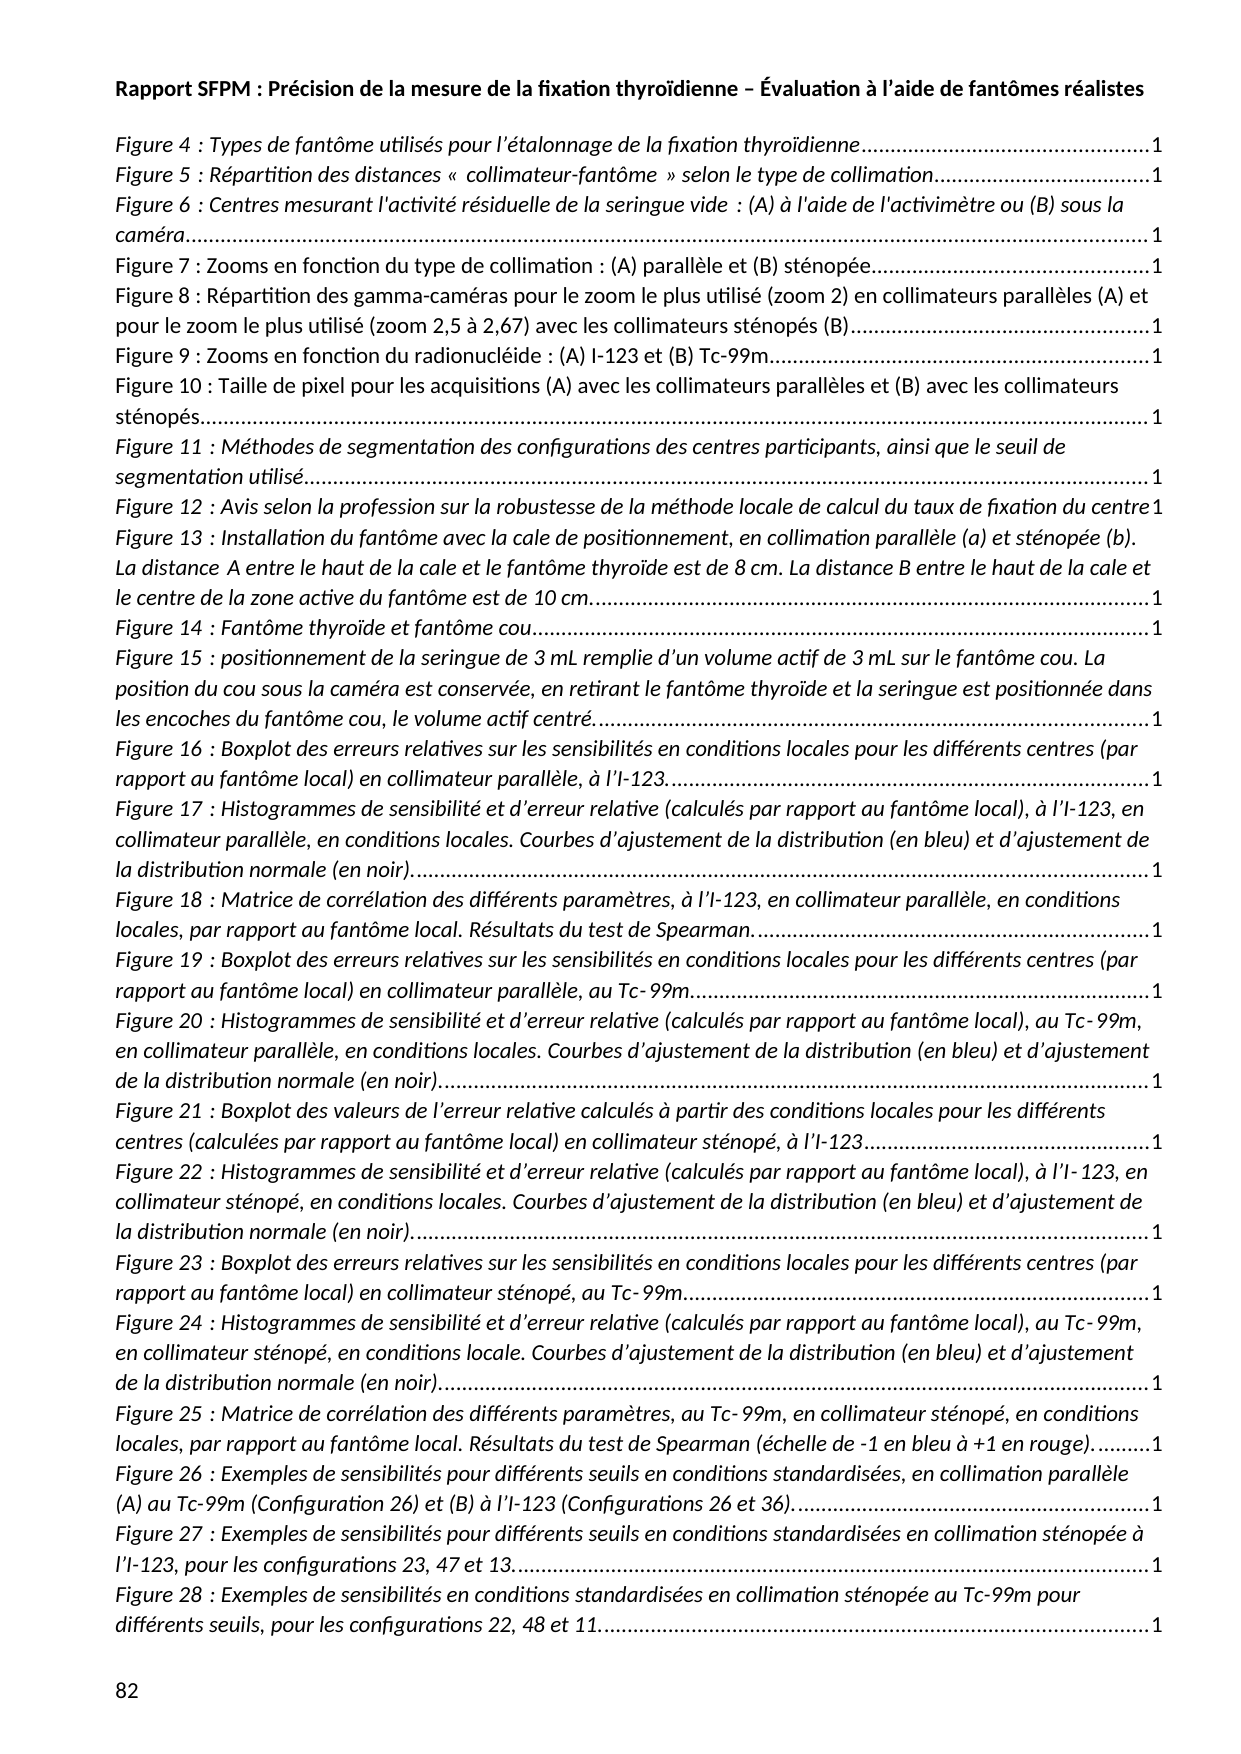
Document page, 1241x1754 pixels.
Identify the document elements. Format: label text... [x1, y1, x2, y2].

text Figure 15 : positionnement de la seringue de 3 mL remplie d’un volume actif de 3 mL sur le fantôme cou. La position du cou sous la caméra est conservée, en retirant le fantôme thyroïde et la seringue est positionnée dans les encoches du fantôme cou, le volume actif centré. 1 [115, 643, 1163, 732]
text Figure 24 : Histogrammes de sensibilité et d’erreur relative (calculés par rapport au fantôme local), au Tc-99m, en collimateur sténopé, en conditions locale. Courbes d’ajustement de la distribution (en bleu) et d’ajustement de la distribution normale (en noir). 1 [115, 1308, 1163, 1396]
text Figure 22 : Histogrammes de sensibilité et d’erreur relative (calculés par rapport au fantôme local), à l’I-123, en collimateur sténopé, en conditions locales. Courbes d’ajustement de la distribution (en bleu) et d’ajustement de la distribution normale (en noir). 1 [115, 1157, 1163, 1245]
text Figure 5 : Répartition des distances « collimateur-fantôme » selon le type de collimation 1 [115, 160, 1163, 188]
text Figure 20 : Histogrammes de sensibilité et d’erreur relative (calculés par rapport au fantôme local), au Tc-99m, en collimateur parallèle, en conditions locales. Courbes d’ajustement de la distribution (en bleu) et d’ajustement de la distribution normale (en noir). 1 [115, 1006, 1163, 1094]
text Figure 13 : Installation du fantôme avec la cale de positionnement, en collimation parallèle (a) et sténopée (b). La distance A entre le haut de la cale et le fantôme thyroïde est de 8 cm. La distance B entre le haut de la cale et le centre de la zone active du fantôme est de 10 cm. 1 [115, 523, 1163, 611]
text Figure 16 : Boxplot des erreurs relatives sur les sensibilités en conditions locales pour les différents centres (par rapport au fantôme local) en collimateur parallèle, à l’I-123. 1 [115, 734, 1163, 792]
text Figure 17 : Histogrammes de sensibilité et d’erreur relative (calculés par rapport au fantôme local), à l’I-123, en collimateur parallèle, en conditions locales. Courbes d’ajustement de la distribution (en bleu) et d’ajustement de la distribution normale (en noir). 1 [115, 794, 1163, 883]
text Figure 9 : Zooms en fonction du radionucléide : (A) I-123 et (B) Tc-99m 1 [115, 341, 1163, 369]
text Figure 28 : Exemples de sensibilités en conditions standardisées en collimation sténopée au Tc-99m pour différents seuils, pour les configurations 22, 48 et 11. 1 [115, 1580, 1163, 1638]
text Figure 14 : Fantôme thyroïde et fantôme cou 1 [115, 613, 1163, 641]
text Figure 23 : Boxplot des erreurs relatives sur les sensibilités en conditions locales pour les différents centres (par rapport au fantôme local) en collimateur sténopé, au Tc-99m 1 [115, 1248, 1163, 1306]
text Figure 11 : Méthodes de segmentation des configurations des centres participants, ainsi que le seuil de segmentation utilisé 1 [115, 432, 1163, 490]
text Figure 12 : Avis selon la profession sur la robustesse de la méthode locale de calcul du taux de fixation du centre 1 [115, 492, 1163, 520]
text Figure 21 : Boxplot des valeurs de l’erreur relative calculés à partir des conditions locales pour les différents centres (calculées par rapport au fantôme local) en collimateur sténopé, à l’I-123 1 [115, 1097, 1163, 1155]
text Figure 18 : Matrice de corrélation des différents paramètres, à l’I-123, en collimateur parallèle, en conditions locales, par rapport au fantôme local. Résultats du test de Spearman. 1 [115, 885, 1163, 943]
text Figure 19 : Boxplot des erreurs relatives sur les sensibilités en conditions locales pour les différents centres (par rapport au fantôme local) en collimateur parallèle, au Tc-99m. 1 [115, 946, 1163, 1004]
text Figure 4 : Types de fantôme utilisés pour l’étalonnage de la fixation thyroïdienne 1 [115, 130, 1163, 158]
text Figure 10 : Taille de pixel pour les acquisitions (A) avec les collimateurs parallèles et (B) avec les collimateurs sténopés 1 [115, 372, 1163, 430]
text Figure 25 : Matrice de corrélation des différents paramètres, au Tc-99m, en collimateur sténopé, en conditions locales, par rapport au fantôme local. Résultats du test de Spearman (échelle de -1 en bleu à +1 en rouge). 1 [115, 1399, 1163, 1457]
text Figure 26 : Exemples de sensibilités pour différents seuils en conditions standardisées, en collimation parallèle (A) au Tc-99m (Configuration 26) et (B) à l’I-123 (Configurations 26 et 36). 1 [115, 1459, 1163, 1517]
text Figure 27 : Exemples de sensibilités pour différents seuils en conditions standardisées en collimation sténopée à l’I-123, pour les configurations 23, 47 et 13. 1 [115, 1519, 1163, 1578]
text Figure 7 : Zooms en fonction du type de collimation : (A) parallèle et (B) sténopée 1 [115, 251, 1163, 279]
text Figure 8 : Répartition des gamma-caméras pour le zoom le plus utilisé (zoom 2) en collimateurs parallèles (A) et pour le zoom le plus utilisé (zoom 2,5 à 2,67) avec les collimateurs sténopés (B) 1 [115, 281, 1163, 339]
text Figure 6 : Centres mesurant l'activité résiduelle de la seringue vide : (A) à l'aide de l'activimètre ou (B) sous la caméra 1 [115, 190, 1163, 248]
